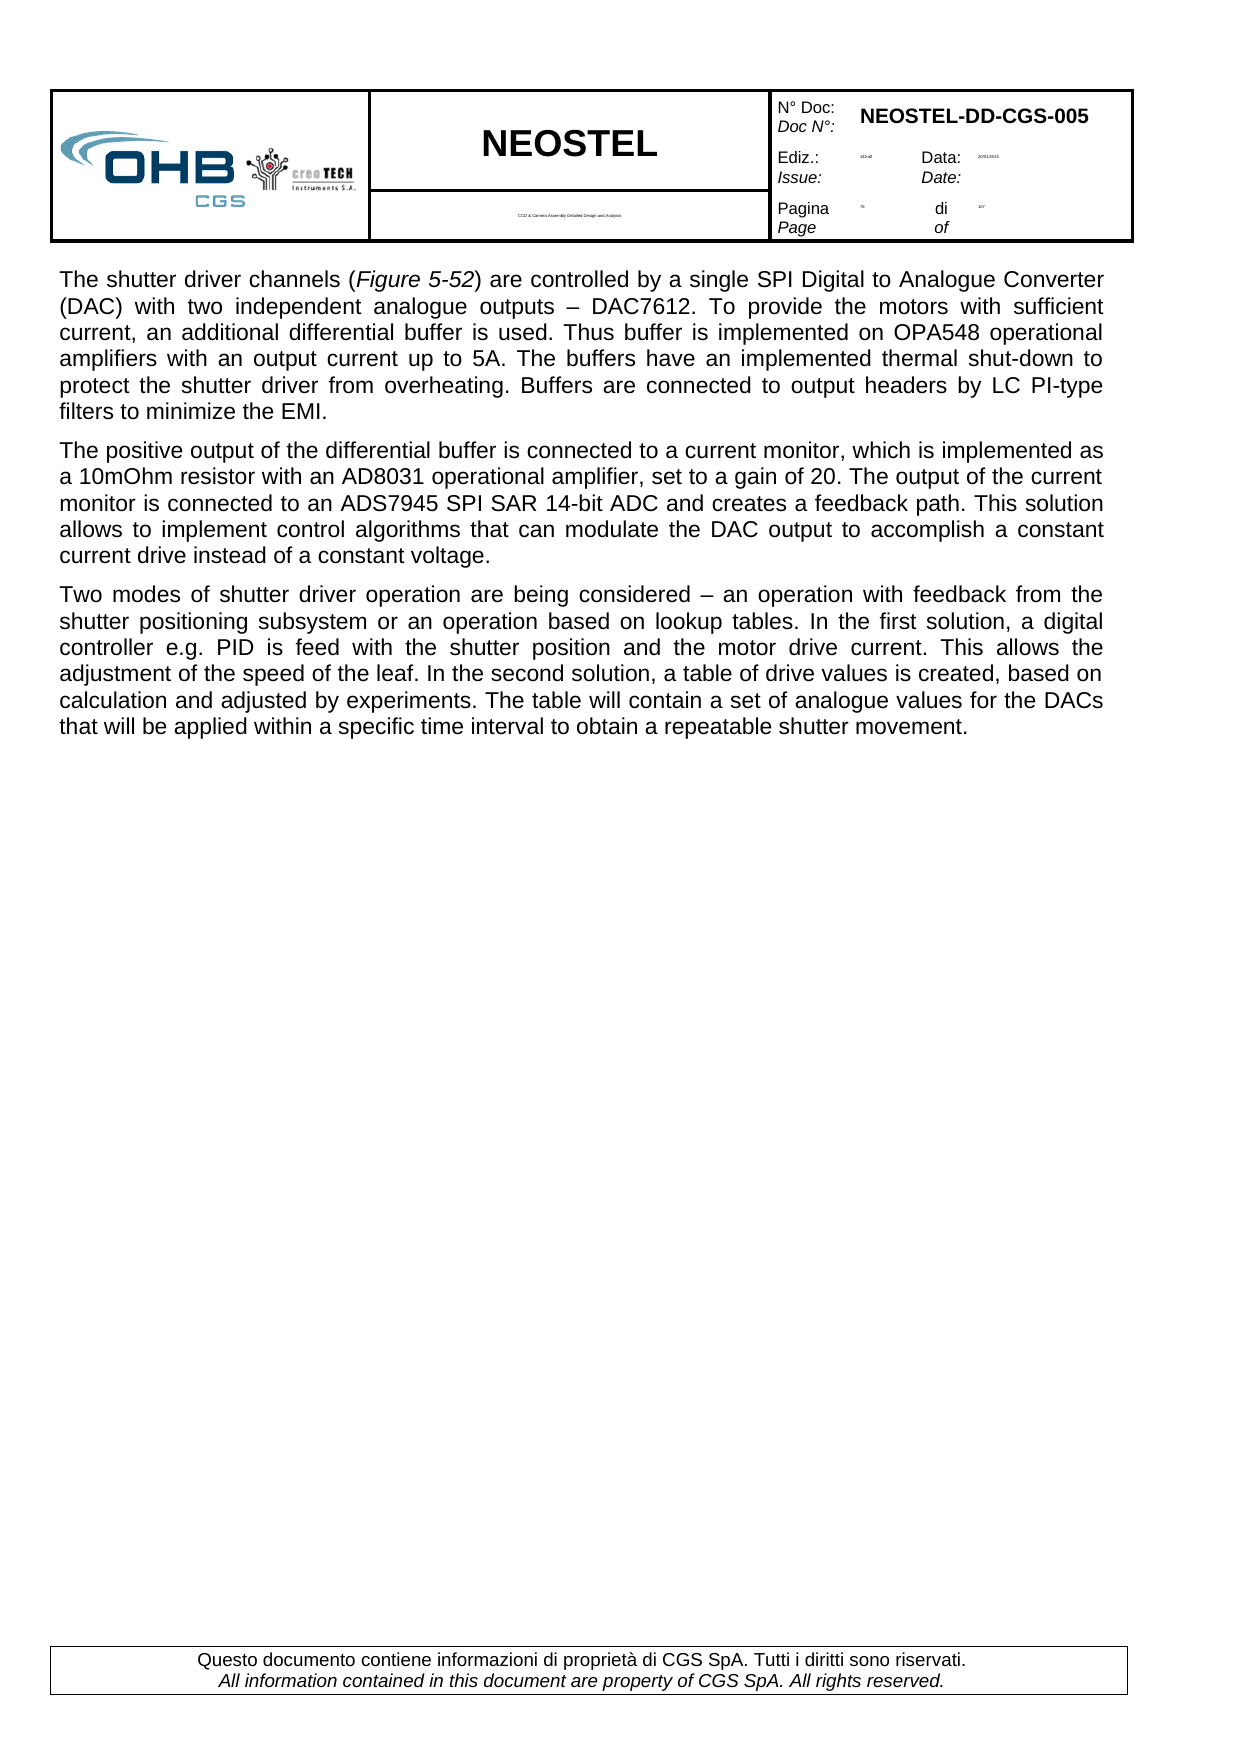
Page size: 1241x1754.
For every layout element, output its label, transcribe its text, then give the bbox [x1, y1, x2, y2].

text The positive output of the differential buffer is connected to a current monitor, which is implemented as a 10mOhm resistor with an AD8031 operational amplifier, set to a gain of 20. The output of the current monitor is connected to an ADS7945 SPI SAR 14-bit ADC and creates a feedback path. This solution allows to implement control algorithms that can modulate the DAC output to accomplish a constant current drive instead of a constant voltage. [59, 437, 1104, 569]
picture [60, 131, 361, 207]
text Two modes of shutter driver operation are being considered – an operation with feedback from the shutter positioning subsystem or an operation based on lookup tables. In the first solution, a digital controller e.g. PID is feed with the shutter position and the motor drive current. This allows the adjustment of the speed of the leaf. In the second solution, a table of drive values is created, based on calculation and adjusted by experiments. The table will contain a set of analogue values for the DACs that will be applied within a specific time interval to obtain a repeatable shutter movement. [59, 581, 1104, 739]
